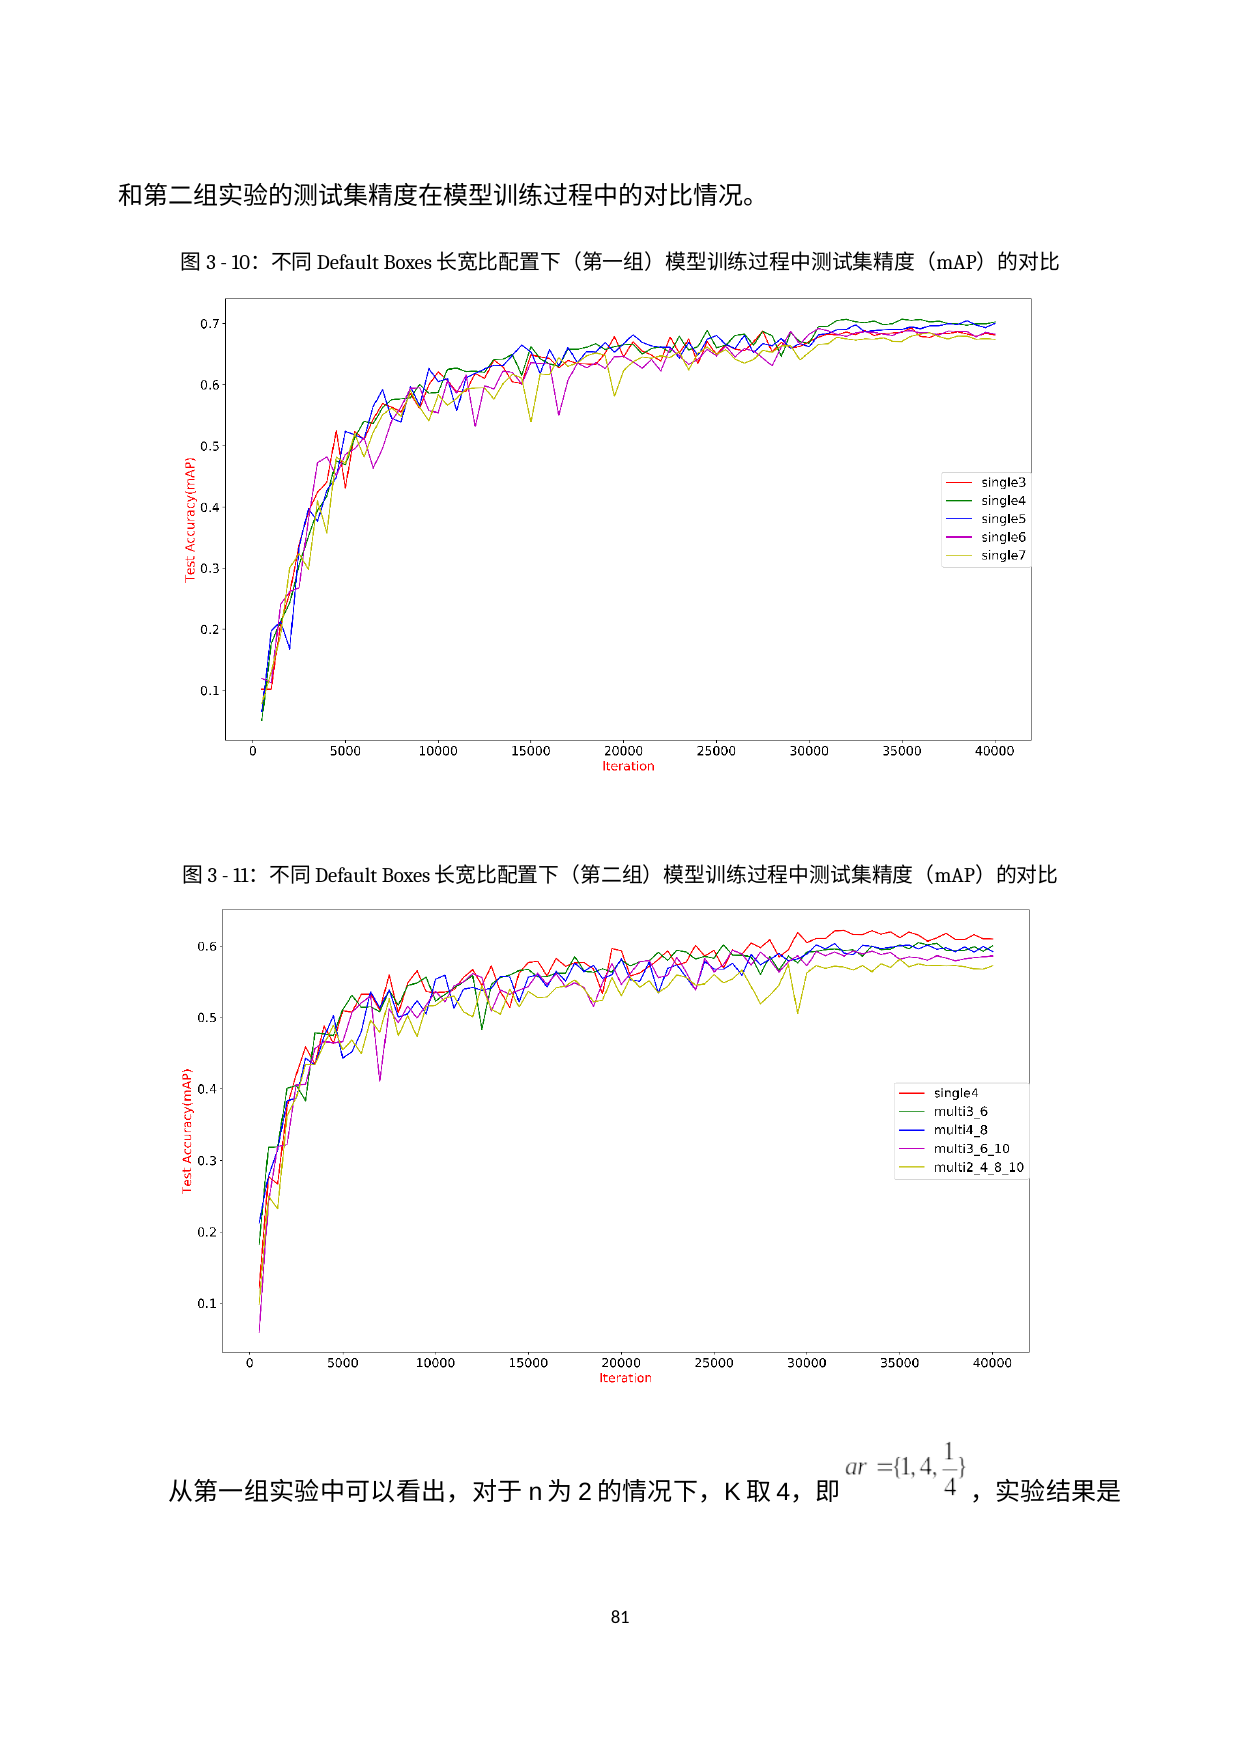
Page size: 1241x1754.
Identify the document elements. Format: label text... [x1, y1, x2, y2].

picture [168, 276, 1054, 782]
text 图 3 - 10：不同Default Boxes长宽比配置下（第一组）模型训练过程中测试集精度（mAP）的对比 [118, 244, 1122, 277]
text 图 3 - 11：不同Default Boxes长宽比配置下（第二组）模型训练过程中测试集精度（mAP）的对比 [118, 857, 1122, 889]
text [118, 161, 1122, 226]
picture [168, 889, 1054, 1397]
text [118, 1423, 1122, 1520]
